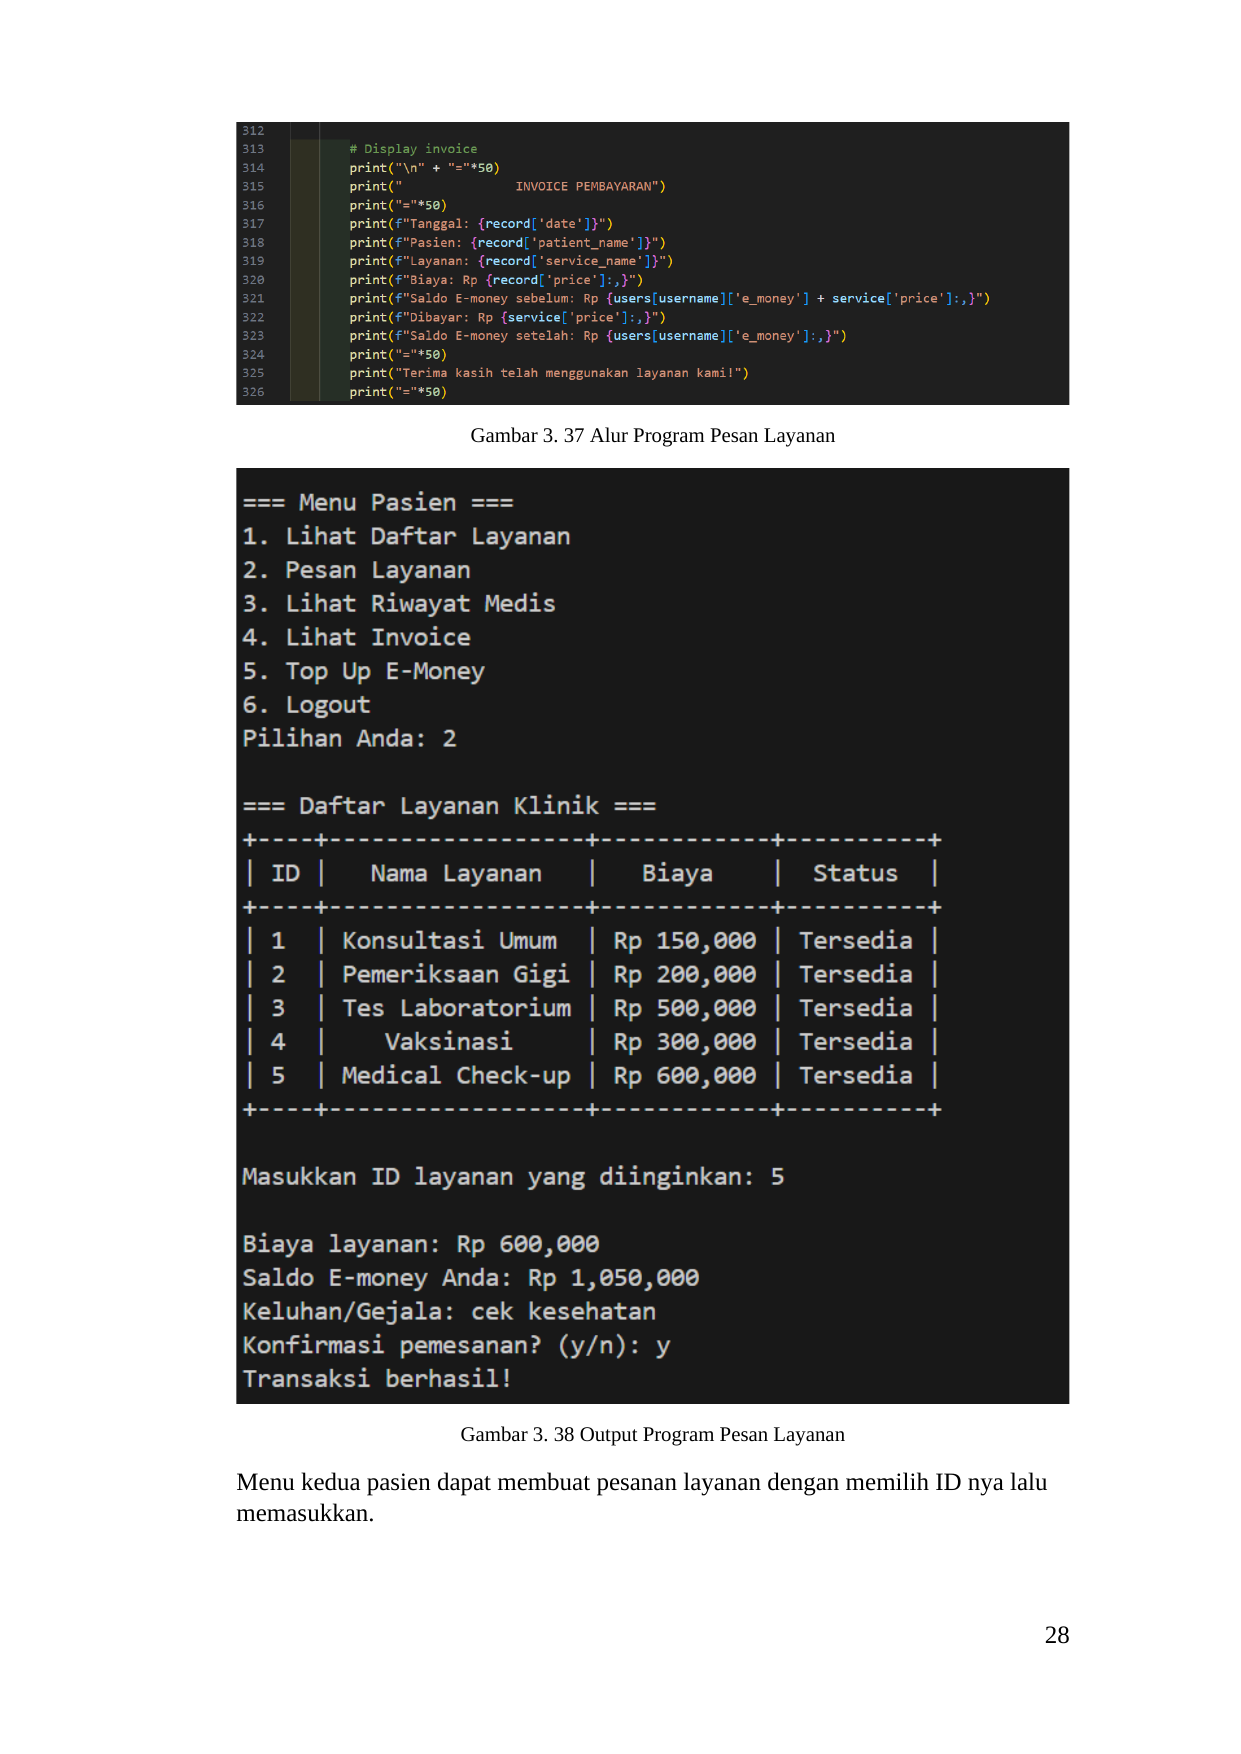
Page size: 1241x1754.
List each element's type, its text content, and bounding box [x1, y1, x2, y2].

text Menu kedua pasien dapat membuat pesanan layanan dengan memilih ID nya lalu memasukkan. [236, 1467, 1069, 1527]
picture [236, 468, 1070, 1404]
picture [236, 122, 1070, 405]
